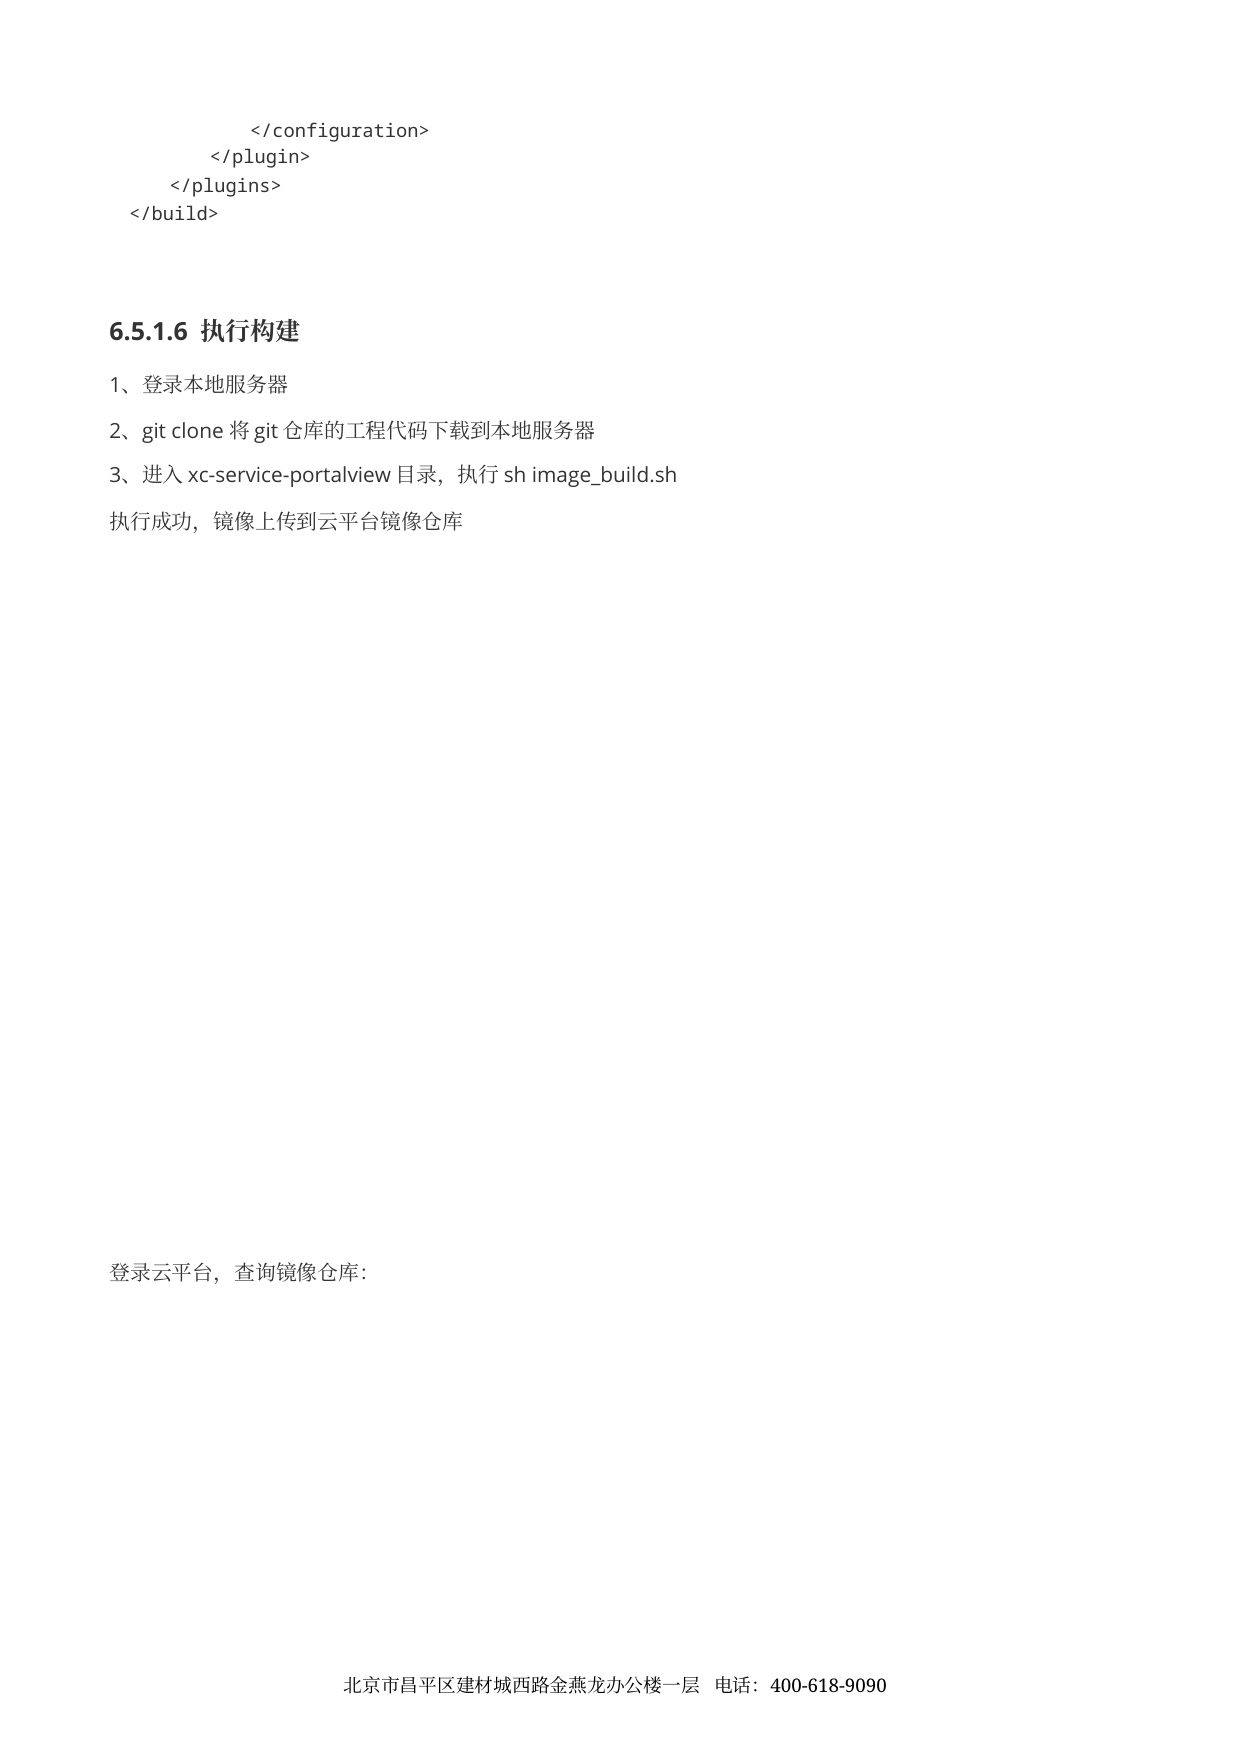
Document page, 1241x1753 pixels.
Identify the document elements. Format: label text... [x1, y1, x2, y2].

text </plugins> [169, 177, 298, 196]
text </build> [129, 205, 237, 224]
text 3、进入xc-service-portalview目录，执行sh image_build.sh [109, 443, 732, 492]
text 1、登录本地服务器 [109, 375, 314, 396]
text 2、git clone 将git仓库的工程代码下载到本地服务器 [109, 422, 732, 443]
text 6.5.1.6 执行构建 [109, 319, 334, 346]
text 执行成功，镜像上传到云平台镜像仓库 [109, 492, 732, 538]
text 登录云平台，查询镜像仓库： [109, 1263, 413, 1284]
text </plugin> [209, 149, 328, 168]
text 北京市昌平区建材城西路金燕龙办公楼一层 电话：400-618-9090 [343, 1677, 979, 1696]
text </configuration> [249, 122, 439, 141]
